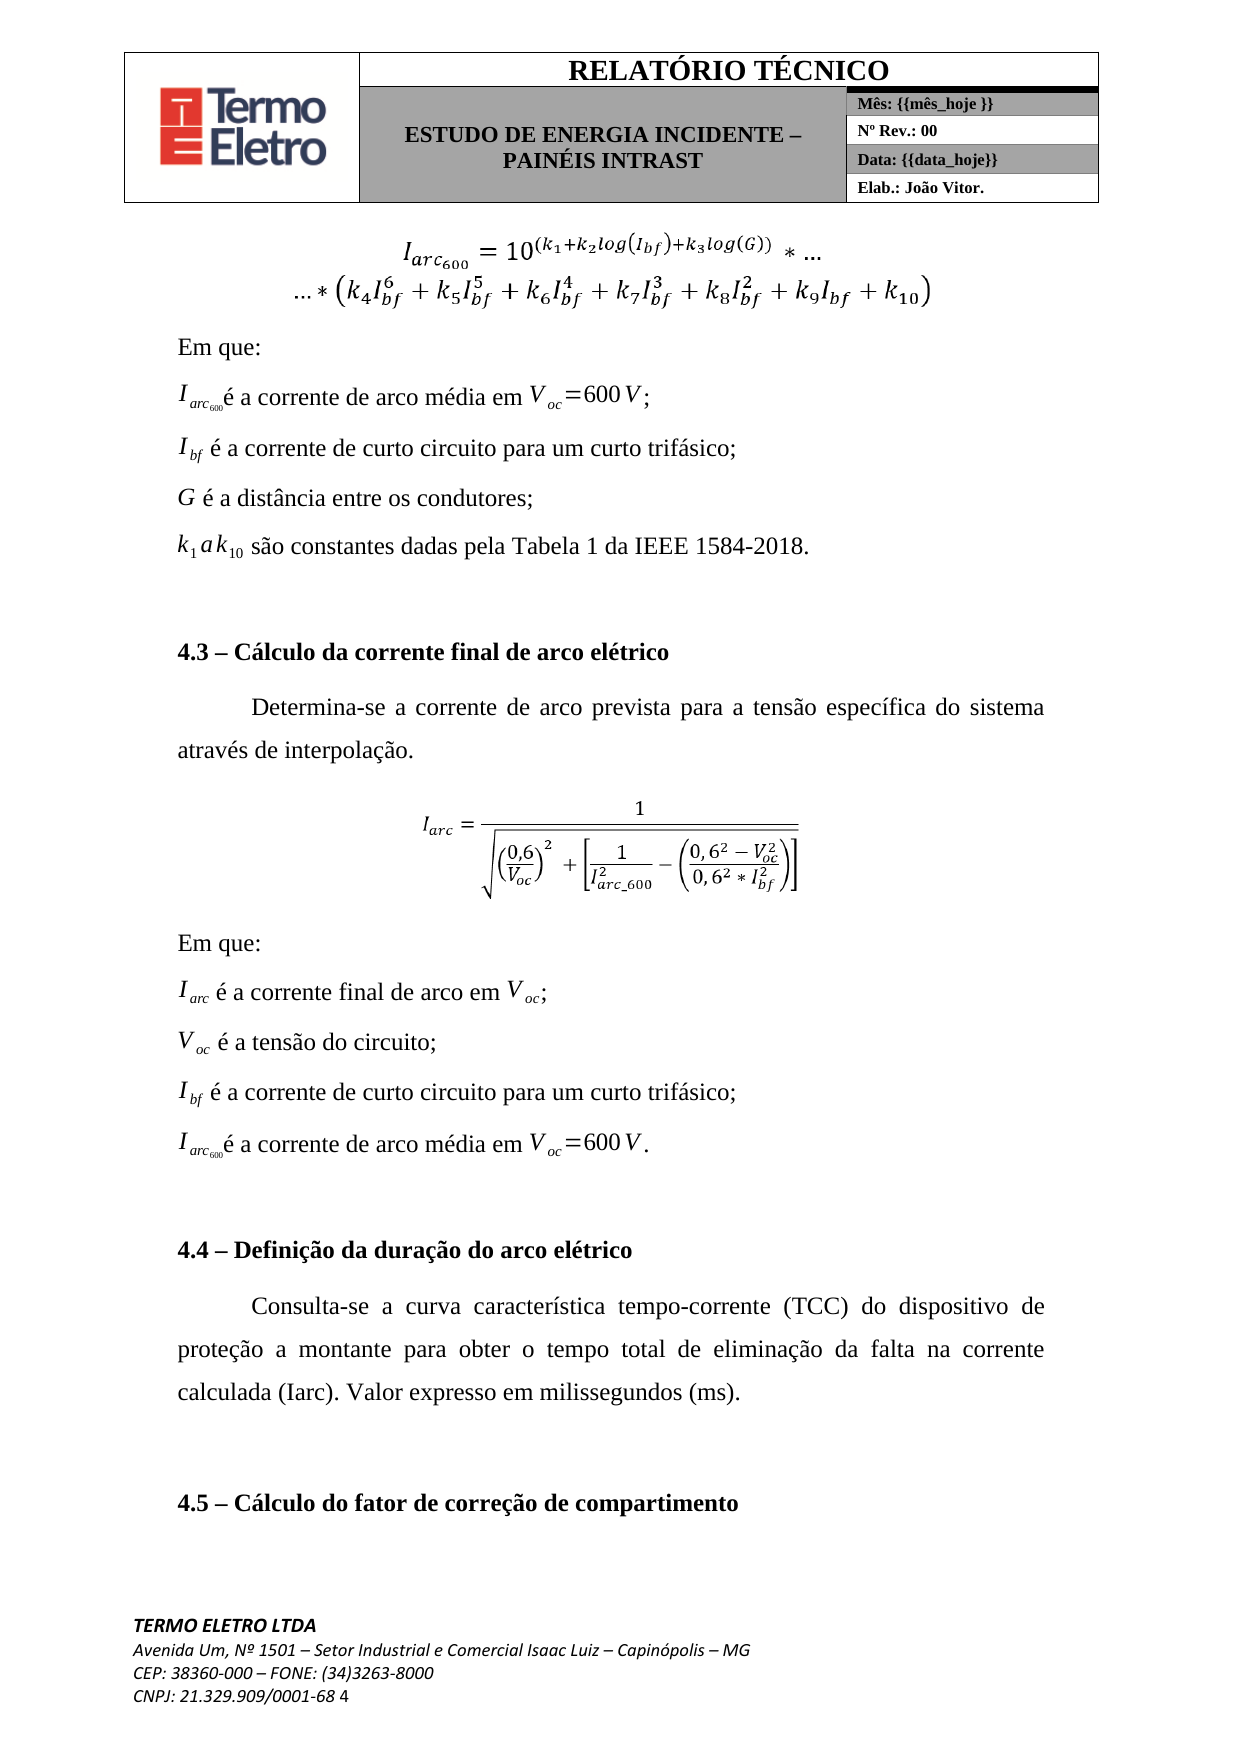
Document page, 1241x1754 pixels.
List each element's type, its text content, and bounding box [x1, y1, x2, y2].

text é a corrente de arco média em . [177, 1127, 1045, 1161]
picture [135, 72, 349, 182]
text Em que: [177, 332, 1045, 361]
text 4.5 – Cálculo do fator de correção de compartimento [177, 1488, 1045, 1517]
text é a tensão do circuito; [177, 1027, 1045, 1058]
text Consulta-se a curva característica tempo-corrente (TCC) do dispositivo de proteção a montante para obter o tempo total de eliminação da falta na corrente calculada (Iarc). Valor expresso em milissegundos (ms). [177, 1291, 1045, 1406]
picture [413, 791, 810, 909]
text 4.4 – Definição da duração do arco elétrico [177, 1235, 1045, 1264]
text são constantes dadas pela Tabela 1 da IEEE 1584-2018. [177, 531, 1045, 562]
text é a corrente de arco média em ; [177, 380, 1045, 413]
text é a corrente de curto circuito para um curto trifásico; [177, 1077, 1045, 1108]
text Determina-se a corrente de arco prevista para a tensão específica do sistema através de interpolação. [177, 692, 1045, 764]
text 4.3 – Cálculo da corrente final de arco elétrico [177, 637, 1045, 665]
text é a distância entre os condutores; [177, 483, 1045, 512]
picture [280, 230, 942, 314]
text é a corrente de curto circuito para um curto trifásico; [177, 432, 1045, 464]
text Em que: [177, 928, 1045, 957]
text é a corrente final de arco em ; [177, 976, 1045, 1008]
